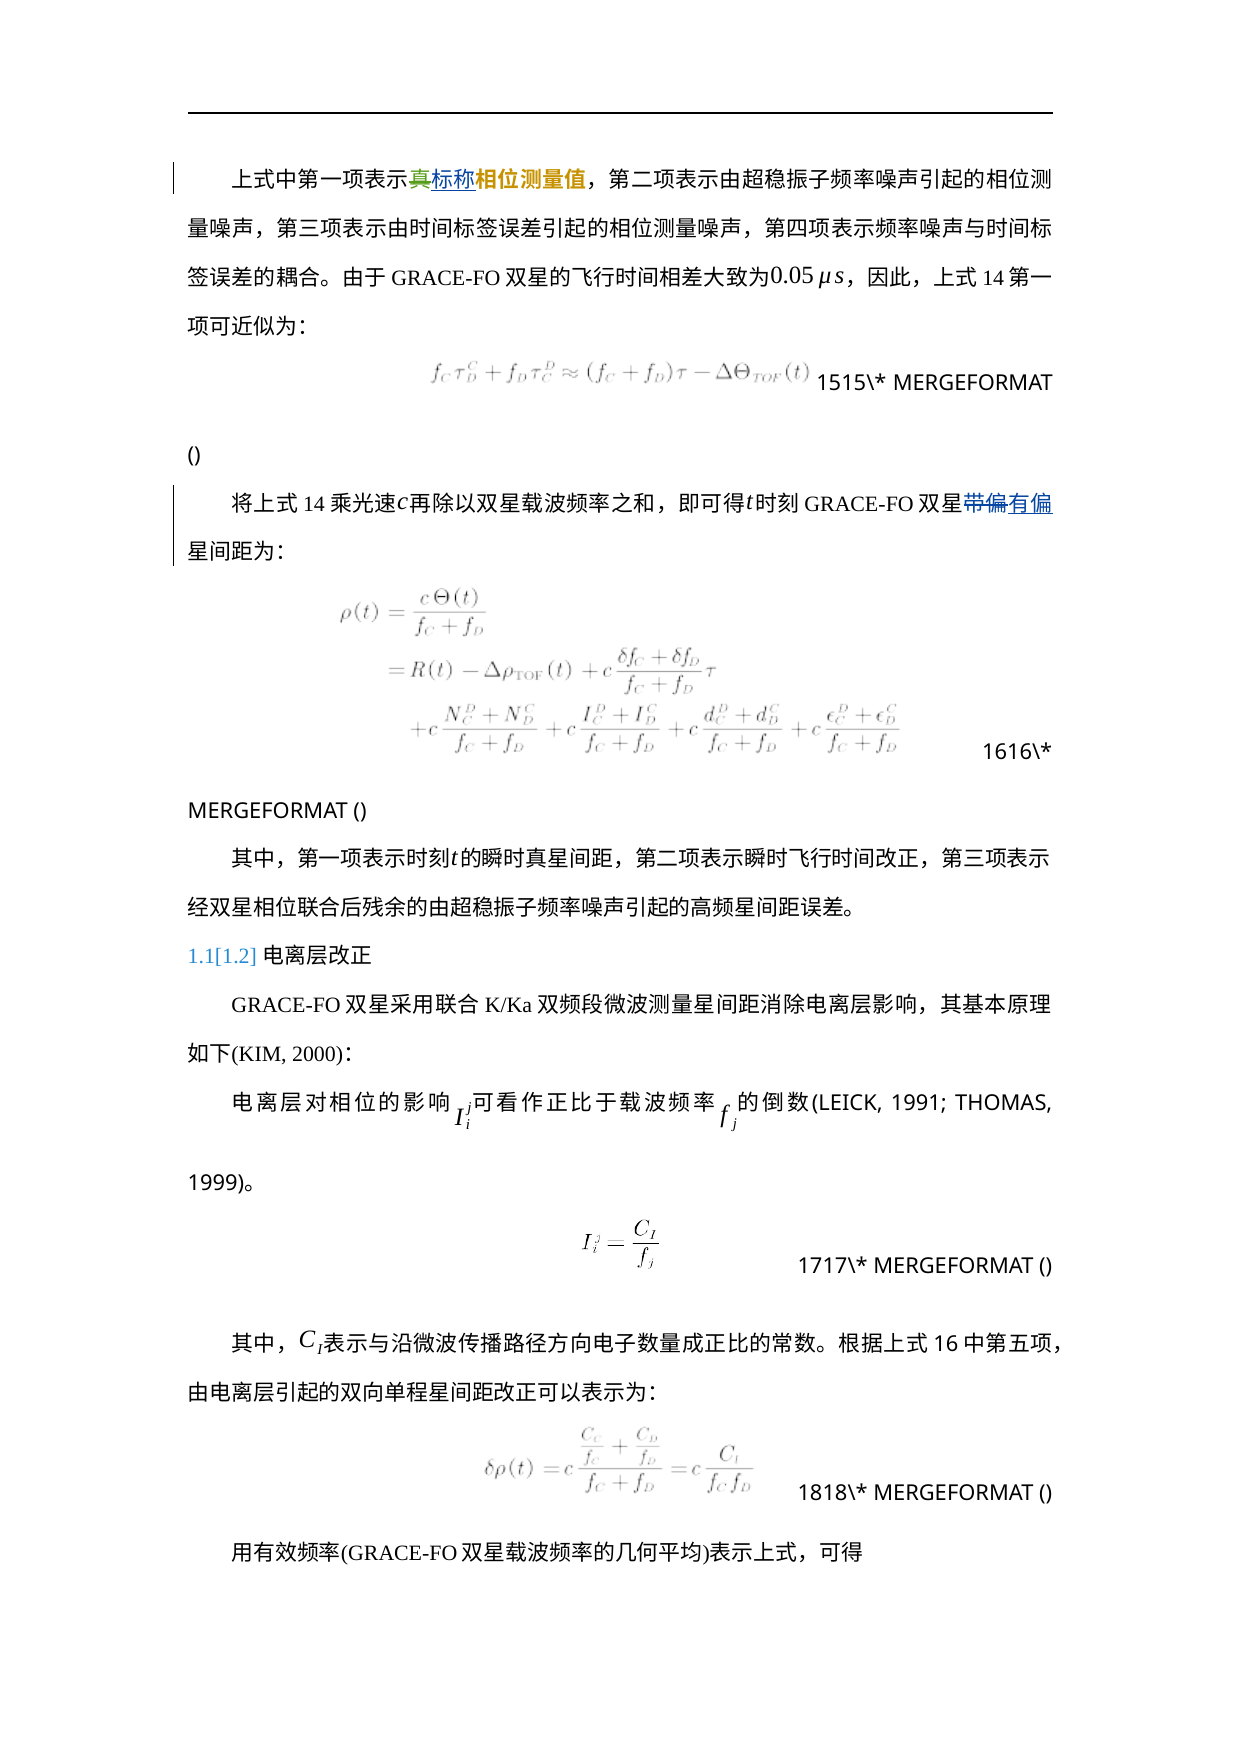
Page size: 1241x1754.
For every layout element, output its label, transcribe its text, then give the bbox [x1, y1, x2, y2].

text 上式中第一项表示相位测量值，第二项表示由超稳振子频率噪声引起的相位测量噪声，第三项表示由时间标签误差引起的相位测量噪声，第四项表示频率噪声与时间标签误差的耦合。由于GRACE-FO双星的飞行时间相差大致为，因此，上式第一项可近似为： [187, 162, 1053, 341]
list GRACE-FO双星采用联合K/Ka双频段微波测量星间距消除电离层影响，其基本原理如下(KIM, 2000)： [187, 986, 1053, 1068]
list 电离层对相位的影响可看作正比于载波频率的倒数(LEICK, 1991; THOMAS, 1999)。 [187, 1083, 1053, 1197]
text 其中，第一项表示时刻的瞬时真星间距，第二项表示瞬时飞行时间改正，第三项表示经双星相位联合后残余的由超稳振子频率噪声引起的高频星间距误差。 [187, 841, 1053, 922]
text 用有效频率(GRACE-FO双星载波频率的几何平均)表示上式，可得 [187, 1535, 1053, 1567]
text 将上式乘光速再除以双星载波频率之和，即可得时刻GRACE-FO双星星间距为： [187, 485, 1053, 566]
list 电离层改正 [187, 938, 1053, 971]
text 其中，表示与沿微波传播路径方向电子数量成正比的常数。根据上式中第五项，由电离层引起的双向单程星间距改正可以表示为： [187, 1325, 1053, 1407]
